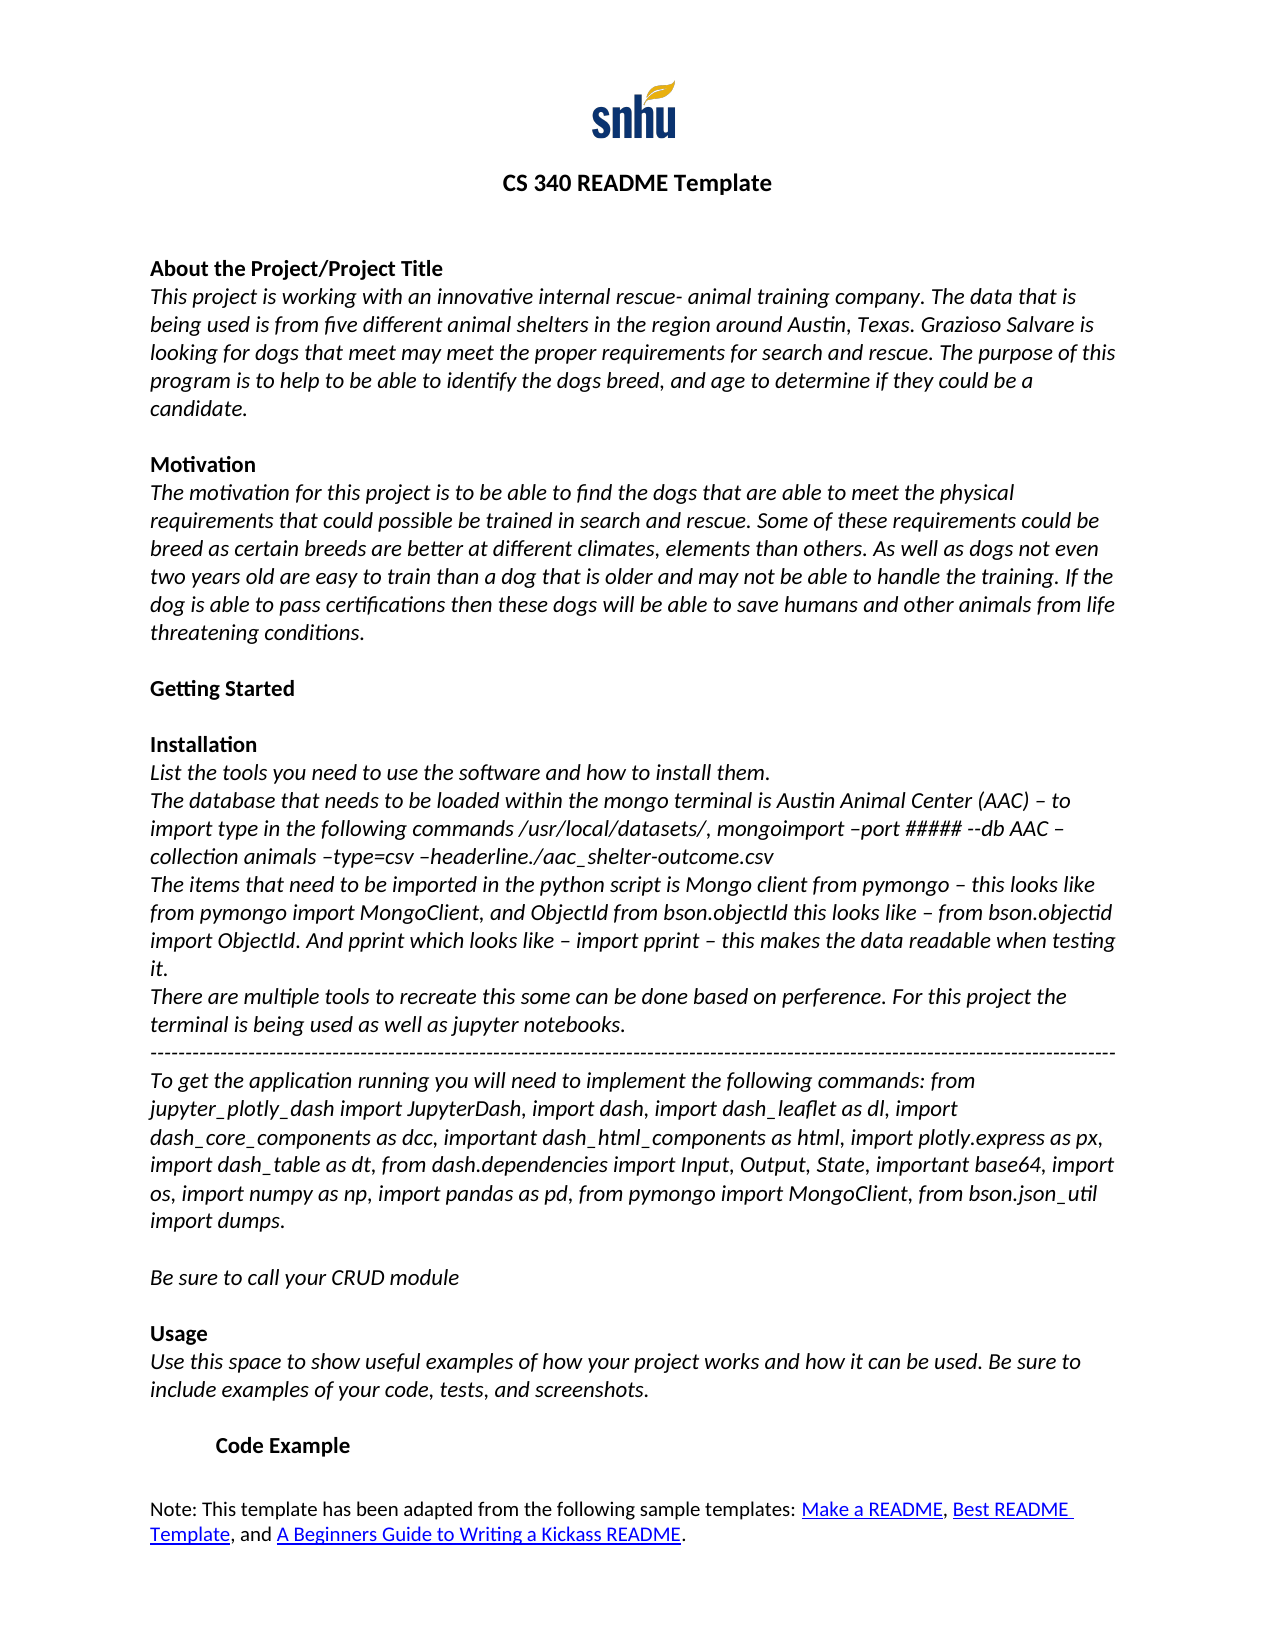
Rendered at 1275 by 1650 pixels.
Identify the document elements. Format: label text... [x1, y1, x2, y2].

text To get the application running you will need to implement the following commands: from jupyter_plotly_dash import JupyterDash, import dash, import dash_leaflet as dl, import dash_core_components as dcc, important dash_html_components as html, import plotly.express as px, import dash_table as dt, from dash.dependencies import Input, Output, State, important base64, import os, import numpy as np, import pandas as pd, from pymongo import MongoClient, from bson.json_util import dumps. [150, 1067, 1125, 1235]
subtitle Installation [150, 730, 1125, 758]
text ------------------------------------------------------------------------------------------------------------------------------------------ [150, 1038, 1125, 1067]
subtitle Usage [150, 1319, 1125, 1347]
text Use this space to show useful examples of how your project works and how it can be used. Be sure to include examples of your code, tests, and screenshots. [150, 1347, 1125, 1403]
subtitle Motivation [150, 450, 1125, 478]
subtitle Getting Started [150, 674, 1125, 702]
subtitle CS 340 README Template [150, 167, 1125, 198]
text There are multiple tools to recreate this some can be done based on perference. For this project the terminal is being used as well as jupyter notebooks. [150, 982, 1125, 1038]
text List the tools you need to use the software and how to install them. [150, 758, 1125, 786]
subtitle Code Example [150, 1431, 1125, 1459]
text This project is working with an innovative internal rescue- animal training company. The data that is being used is from five different animal shelters in the region around Austin, Texas. Grazioso Salvare is looking for dogs that meet may meet the proper requirements for search and rescue. The purpose of this program is to help to be able to identify the dogs breed, and age to determine if they could be a candidate. [150, 282, 1125, 422]
text The motivation for this project is to be able to find the dogs that are able to meet the physical requirements that could possible be trained in search and rescue. Some of these requirements could be breed as certain breeds are better at different climates, elements than others. As well as dogs not even two years old are easy to train than a dog that is older and may not be able to handle the training. If the dog is able to pass certifications then these dogs will be able to save humans and other animals from life threatening conditions. [150, 478, 1125, 646]
picture [573, 75, 702, 147]
text Be sure to call your CRUD module [150, 1263, 1125, 1291]
subtitle About the Project/Project Title [150, 254, 1125, 282]
text The database that needs to be loaded within the mongo terminal is Austin Animal Center (AAC) – to import type in the following commands /usr/local/datasets/, mongoimport –port ##### --db AAC –collection animals –type=csv –headerline./aac_shelter-outcome.csv [150, 786, 1125, 870]
text The items that need to be imported in the python script is Mongo client from pymongo – this looks like from pymongo import MongoClient, and ObjectId from bson.objectId this looks like – from bson.objectid import ObjectId. And pprint which looks like – import pprint – this makes the data readable when testing it. [150, 870, 1125, 982]
